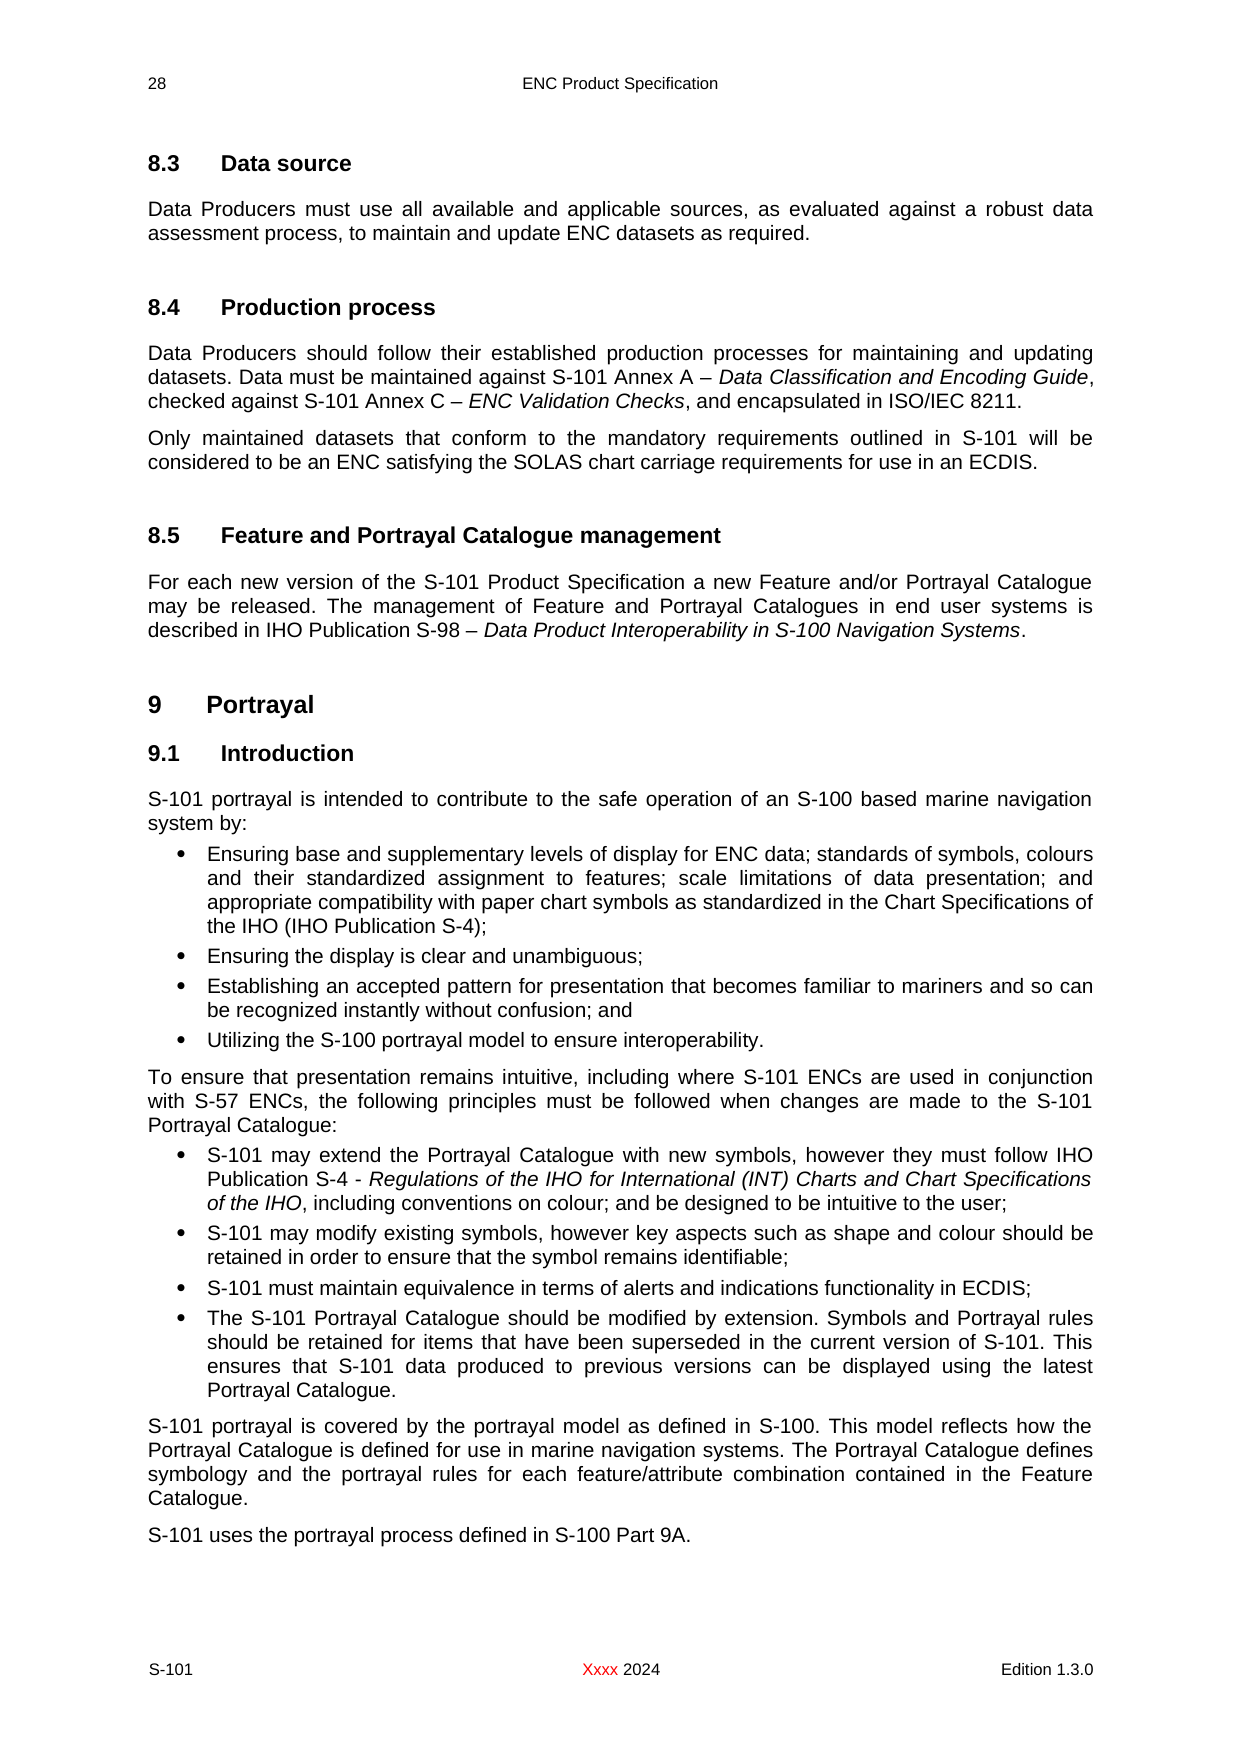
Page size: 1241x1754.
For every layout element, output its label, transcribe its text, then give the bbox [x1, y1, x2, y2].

list S-101 must maintain equivalence in terms of alerts and indications functionality in ECDIS; [177, 1275, 1094, 1299]
text S-101 portrayal is covered by the portrayal model as defined in S-100. This model reflects how the Portrayal Catalogue is defined for use in marine navigation systems. The Portrayal Catalogue defines symbology and the portrayal rules for each feature/attribute combination contained in the Feature Catalogue. [148, 1414, 1094, 1510]
subtitle Data source [148, 150, 1094, 176]
subtitle Introduction [148, 740, 1094, 766]
text For each new version of the S-101 Product Specification a new Feature and/or Portrayal Catalogue may be released. The management of Feature and Portrayal Catalogues in end user systems is described in IHO Publication S-98 – Data Product Interoperability in S-100 Navigation Systems. [148, 570, 1094, 642]
subtitle Feature and Portrayal Catalogue management [148, 522, 1094, 549]
text S-101 uses the portrayal process defined in S-100 Part 9A. [148, 1522, 1094, 1546]
list S-101 may modify existing symbols, however key aspects such as shape and colour should be retained in order to ensure that the symbol remains identifiable; [177, 1221, 1094, 1269]
list Ensuring the display is clear and unambiguous; [177, 944, 1094, 968]
list Ensuring base and supplementary levels of display for ENC data; standards of symbols, colours and their standardized assignment to features; scale limitations of data presentation; and appropriate compatibility with paper chart symbols as standardized in the Chart Specifications of the IHO (IHO Publication S-4); [177, 841, 1094, 937]
text S-101 portrayal is intended to contribute to the safe operation of an S-100 based marine navigation system by: [148, 787, 1094, 835]
list The S-101 Portrayal Catalogue should be modified by extension. Symbols and Portrayal rules should be retained for items that have been superseded in the current version of S-101. This ensures that S-101 data produced to previous versions can be displayed using the latest Portrayal Catalogue. [177, 1306, 1094, 1402]
subtitle Portrayal [148, 691, 1094, 719]
list Utilizing the S-100 portrayal model to ensure interoperability. [177, 1028, 1094, 1052]
text Data Producers should follow their established production processes for maintaining and updating datasets. Data must be maintained against S-101 Annex A – Data Classification and Encoding Guide, checked against S-101 Annex C – ENC Validation Checks, and encapsulated in ISO/IEC 8211. [148, 341, 1094, 413]
list S-101 may extend the Portrayal Catalogue with new symbols, however they must follow IHO Publication S-4 - Regulations of the IHO for International (INT) Charts and Chart Specifications of the IHO, including conventions on colour; and be designed to be intuitive to the user; [177, 1143, 1094, 1215]
subtitle Production process [148, 294, 1094, 320]
text Data Producers must use all available and applicable sources, as evaluated against a robust data assessment process, to maintain and update ENC datasets as required. [148, 197, 1094, 245]
list Establishing an accepted pattern for presentation that becomes familiar to mariners and so can be recognized instantly without confusion; and [177, 974, 1094, 1022]
text To ensure that presentation remains intuitive, including where S-101 ENCs are used in conjunction with S-57 ENCs, the following principles must be followed when changes are made to the S-101 Portrayal Catalogue: [148, 1065, 1094, 1137]
text Only maintained datasets that conform to the mandatory requirements outlined in S-101 will be considered to be an ENC satisfying the SOLAS chart carriage requirements for use in an ECDIS. [148, 426, 1094, 473]
